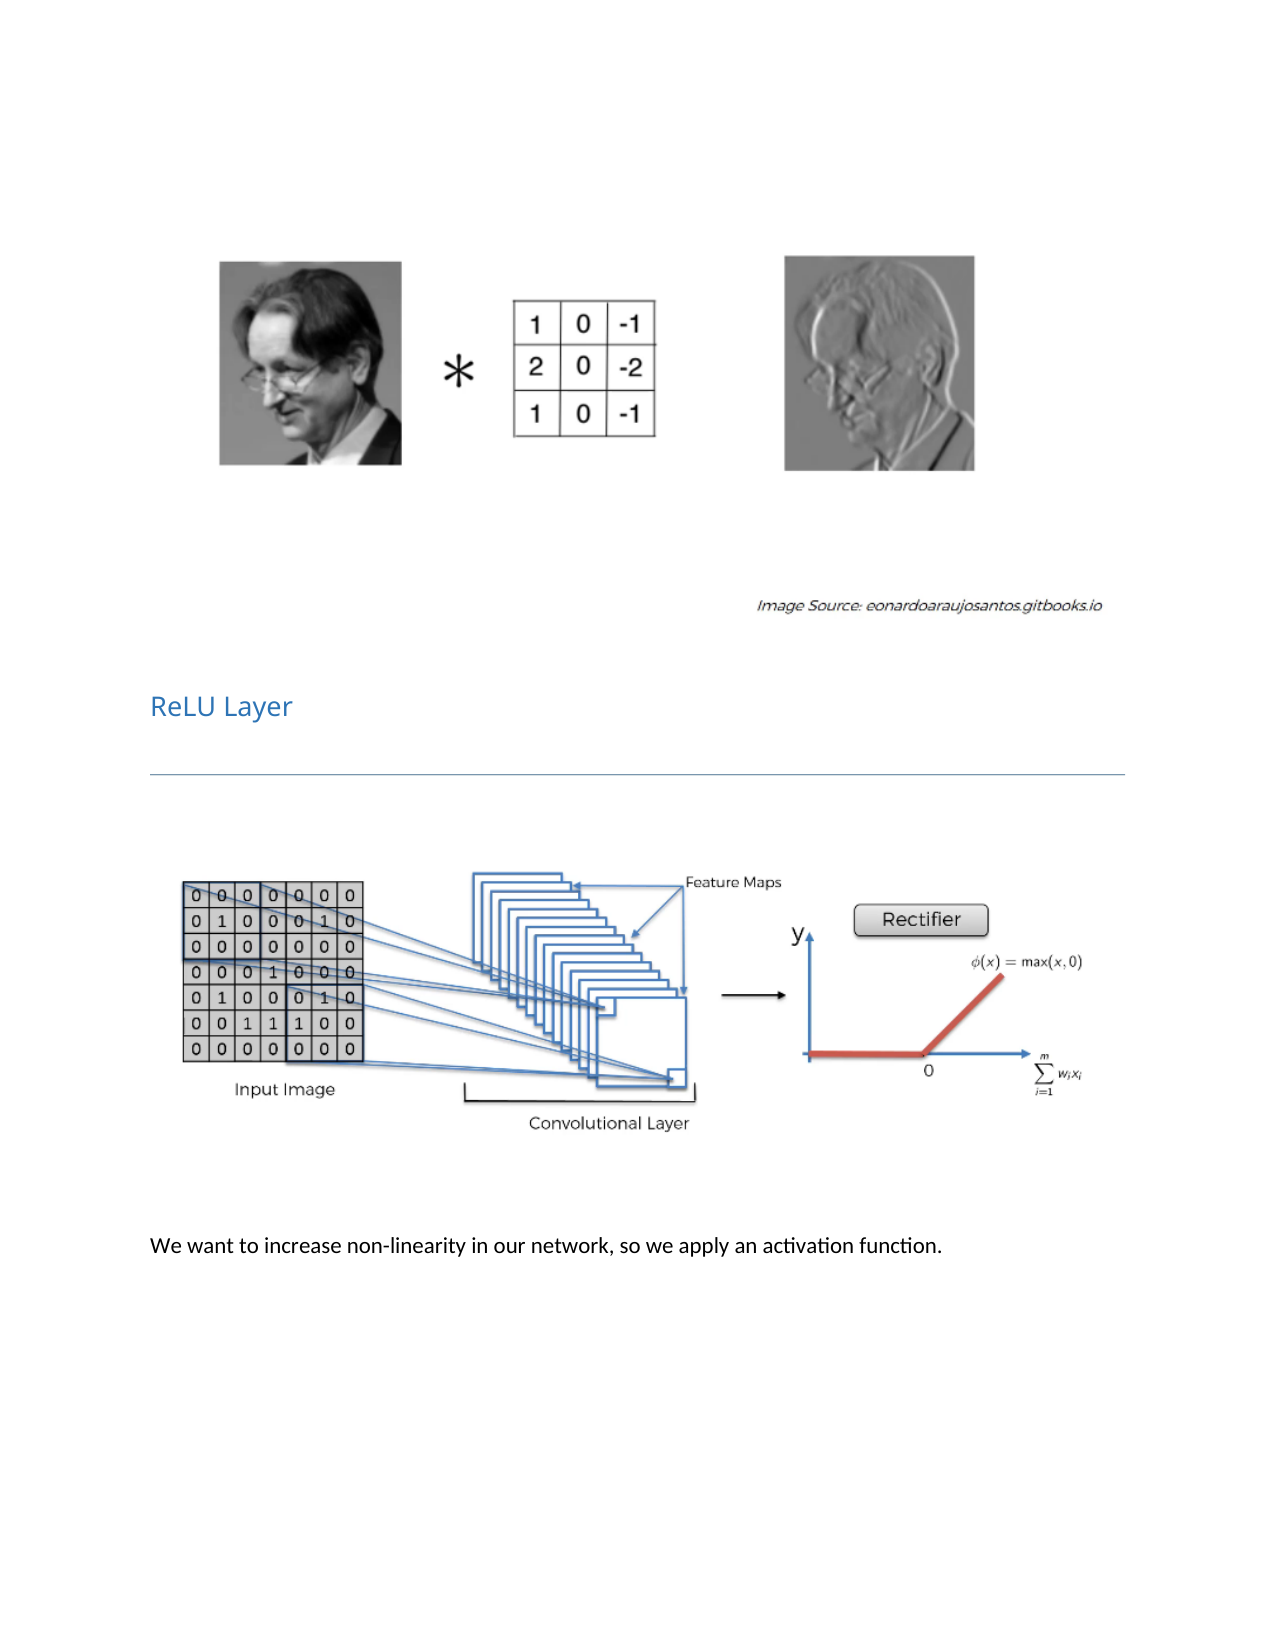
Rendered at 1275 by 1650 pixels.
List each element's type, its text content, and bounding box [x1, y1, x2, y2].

picture [150, 150, 1125, 622]
picture [150, 774, 1125, 1213]
text We want to increase non-linearity in our network, so we apply an activation function. [150, 1231, 1125, 1259]
subtitle ReLU Layer [150, 687, 1125, 724]
